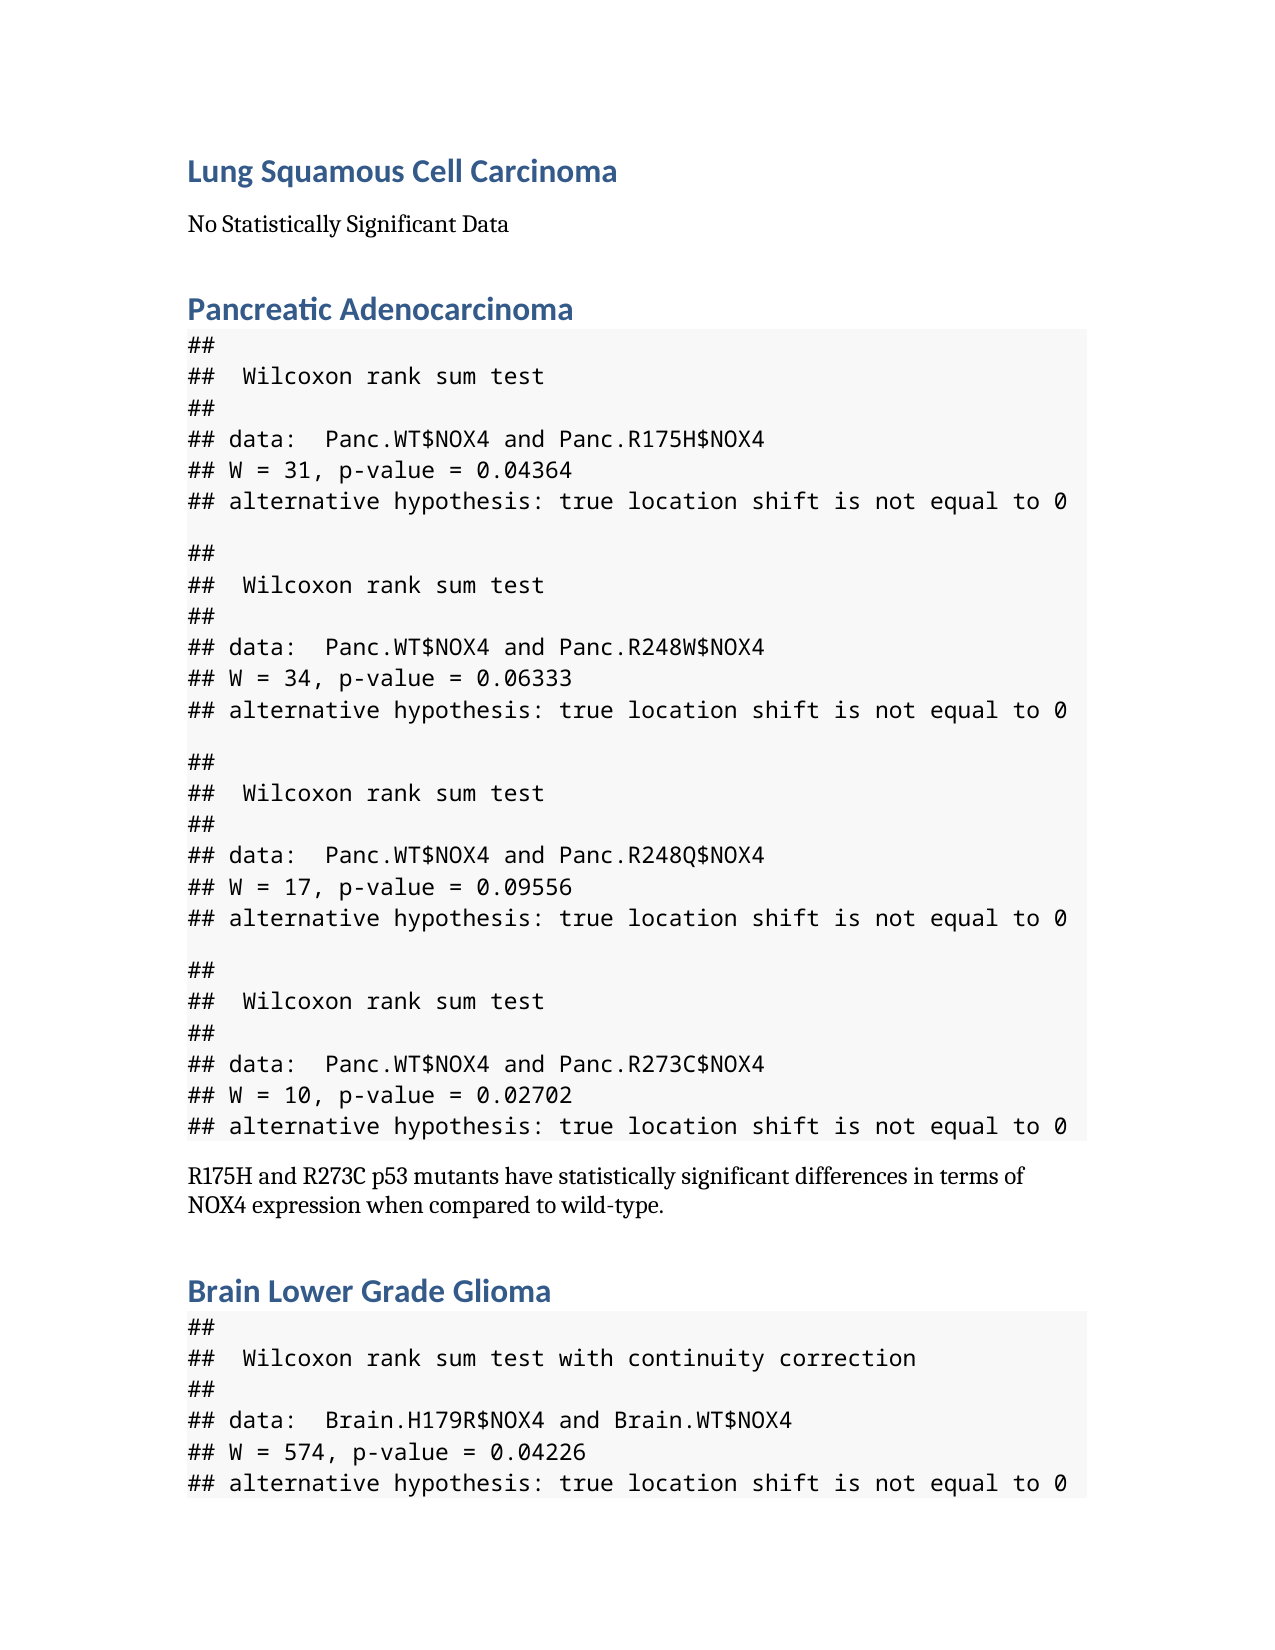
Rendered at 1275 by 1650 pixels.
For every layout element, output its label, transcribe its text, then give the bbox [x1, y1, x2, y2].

text No Statistically Significant Data [187, 209, 1087, 238]
text ## ## Wilcoxon rank sum test ## ## data: Panc.WT$NOX4 and Panc.R273C$NOX4 ## W = 10, p-value = 0.02702 ## alternative hypothesis: true location shift is not equal to 0 [187, 954, 1087, 1141]
subtitle Pancreatic Adenocarcinoma [187, 288, 1087, 329]
text R175H and R273C p53 mutants have statistically significant differences in terms of NOX4 expression when compared to wild-type. [187, 1162, 1087, 1220]
text ## ## Wilcoxon rank sum test ## ## data: Panc.WT$NOX4 and Panc.R248W$NOX4 ## W = 34, p-value = 0.06333 ## alternative hypothesis: true location shift is not equal to 0 [187, 537, 1087, 725]
text ## ## Wilcoxon rank sum test ## ## data: Panc.WT$NOX4 and Panc.R175H$NOX4 ## W = 31, p-value = 0.04364 ## alternative hypothesis: true location shift is not equal to 0 [187, 329, 1087, 516]
subtitle Brain Lower Grade Glioma [187, 1270, 1087, 1311]
text ## ## Wilcoxon rank sum test with continuity correction ## ## data: Brain.H179R$NOX4 and Brain.WT$NOX4 ## W = 574, p-value = 0.04226 ## alternative hypothesis: true location shift is not equal to 0 [187, 1311, 1087, 1498]
text ## ## Wilcoxon rank sum test ## ## data: Panc.WT$NOX4 and Panc.R248Q$NOX4 ## W = 17, p-value = 0.09556 ## alternative hypothesis: true location shift is not equal to 0 [187, 746, 1087, 933]
subtitle Lung Squamous Cell Carcinoma [187, 150, 1087, 191]
